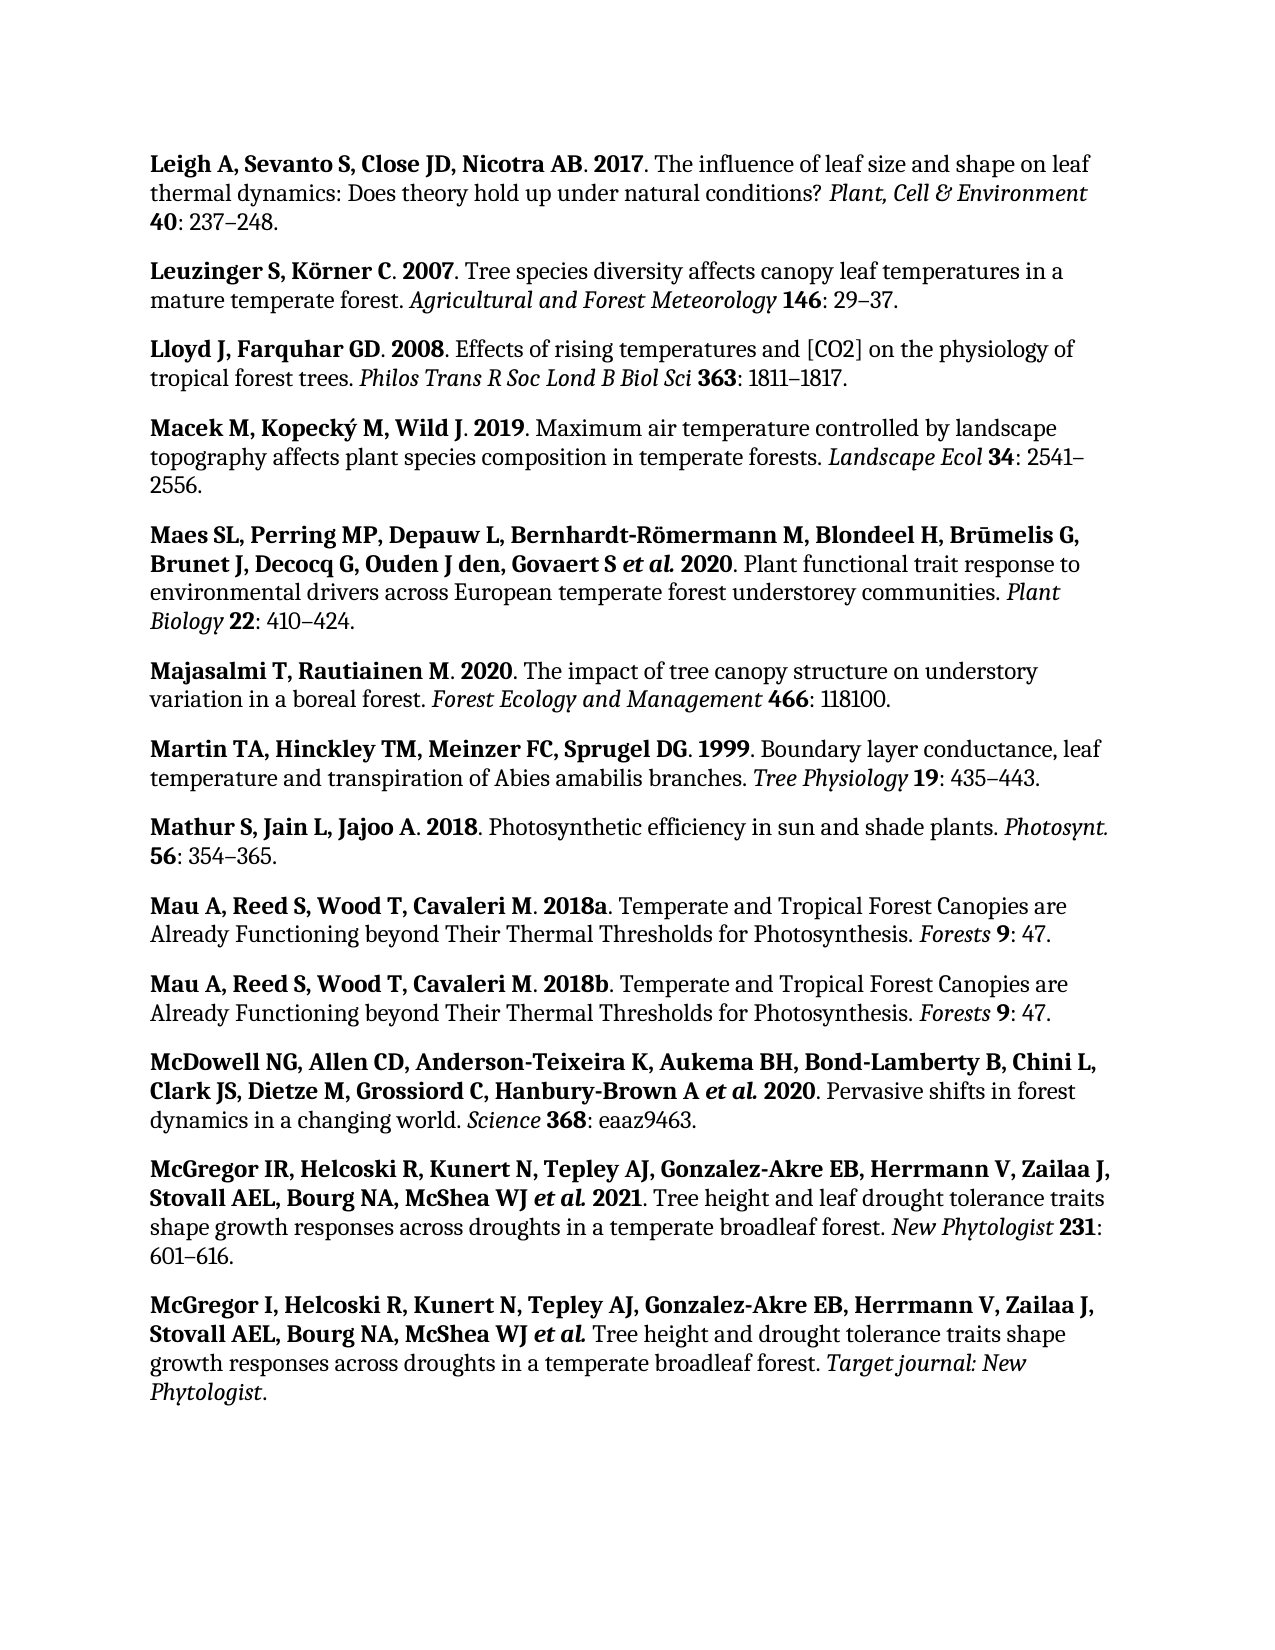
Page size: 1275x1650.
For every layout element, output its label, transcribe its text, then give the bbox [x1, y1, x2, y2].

text McGregor IR, Helcoski R, Kunert N, Tepley AJ, Gonzalez-Akre EB, Herrmann V, Zailaa J, Stovall AEL, Bourg NA, McShea WJ et al. 2021. Tree height and leaf drought tolerance traits shape growth responses across droughts in a temperate broadleaf forest. New Phytologist 231: 601–616. [150, 1155, 1125, 1270]
text McGregor I, Helcoski R, Kunert N, Tepley AJ, Gonzalez-Akre EB, Herrmann V, Zailaa J, Stovall AEL, Bourg NA, McShea WJ et al. Tree height and drought tolerance traits shape growth responses across droughts in a temperate broadleaf forest. Target journal: New Phytologist. [150, 1291, 1125, 1406]
text Macek M, Kopecký M, Wild J. 2019. Maximum air temperature controlled by landscape topography affects plant species composition in temperate forests. Landscape Ecol 34: 2541–2556. [150, 414, 1125, 500]
text Mau A, Reed S, Wood T, Cavaleri M. 2018b. Temperate and Tropical Forest Canopies are Already Functioning beyond Their Thermal Thresholds for Photosynthesis. Forests 9: 47. [150, 970, 1125, 1027]
text Mau A, Reed S, Wood T, Cavaleri M. 2018a. Temperate and Tropical Forest Canopies are Already Functioning beyond Their Thermal Thresholds for Photosynthesis. Forests 9: 47. [150, 892, 1125, 949]
text Leuzinger S, Körner C. 2007. Tree species diversity affects canopy leaf temperatures in a mature temperate forest. Agricultural and Forest Meteorology 146: 29–37. [150, 257, 1125, 314]
text McDowell NG, Allen CD, Anderson-Teixeira K, Aukema BH, Bond-Lamberty B, Chini L, Clark JS, Dietze M, Grossiord C, Hanbury-Brown A et al. 2020. Pervasive shifts in forest dynamics in a changing world. Science 368: eaaz9463. [150, 1048, 1125, 1134]
text Maes SL, Perring MP, Depauw L, Bernhardt‐Römermann M, Blondeel H, Brūmelis G, Brunet J, Decocq G, Ouden J den, Govaert S et al. 2020. Plant functional trait response to environmental drivers across European temperate forest understorey communities. Plant Biology 22: 410–424. [150, 521, 1125, 636]
text Martin TA, Hinckley TM, Meinzer FC, Sprugel DG. 1999. Boundary layer conductance, leaf temperature and transpiration of Abies amabilis branches. Tree Physiology 19: 435–443. [150, 735, 1125, 792]
text Lloyd J, Farquhar GD. 2008. Effects of rising temperatures and [CO2] on the physiology of tropical forest trees. Philos Trans R Soc Lond B Biol Sci 363: 1811–1817. [150, 335, 1125, 393]
text Leigh A, Sevanto S, Close JD, Nicotra AB. 2017. The influence of leaf size and shape on leaf thermal dynamics: Does theory hold up under natural conditions? Plant, Cell & Environment 40: 237–248. [150, 150, 1125, 236]
text Majasalmi T, Rautiainen M. 2020. The impact of tree canopy structure on understory variation in a boreal forest. Forest Ecology and Management 466: 118100. [150, 657, 1125, 714]
text Mathur S, Jain L, Jajoo A. 2018. Photosynthetic efficiency in sun and shade plants. Photosynt. 56: 354–365. [150, 813, 1125, 871]
